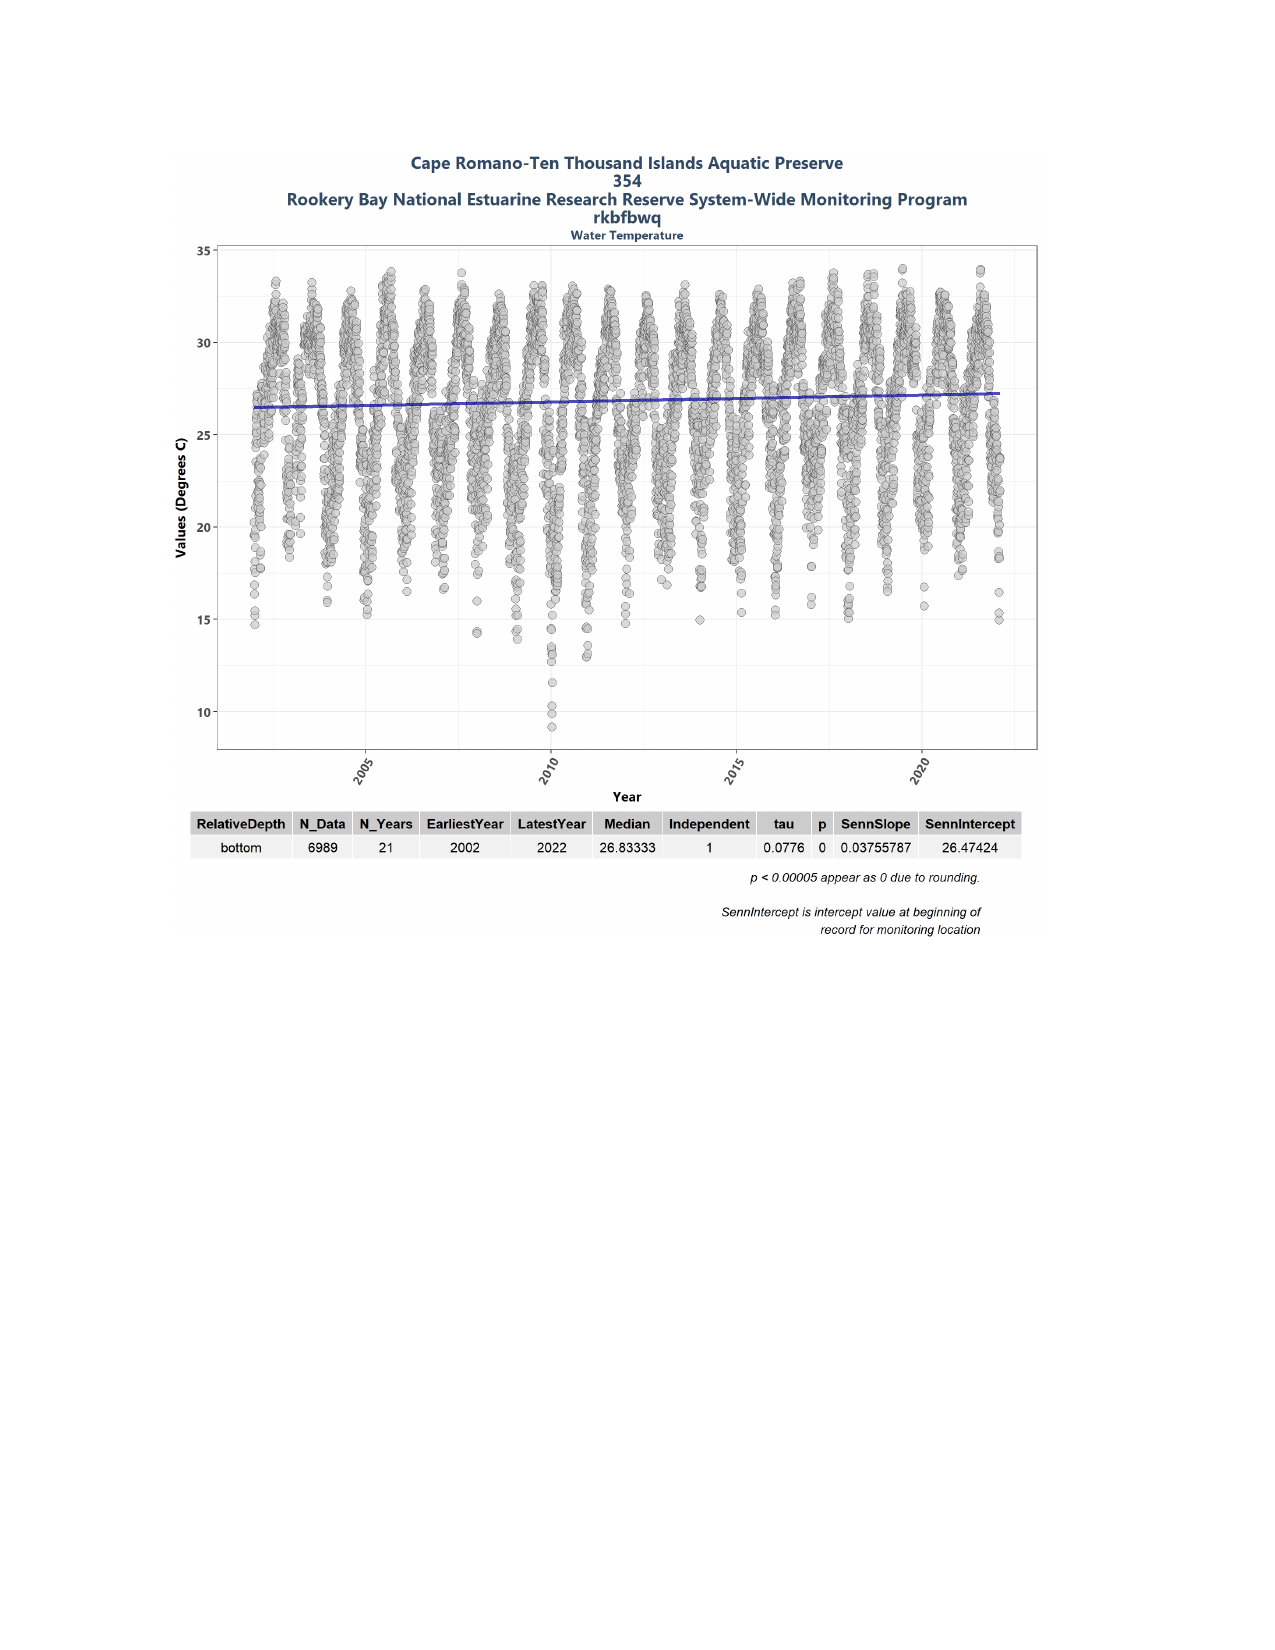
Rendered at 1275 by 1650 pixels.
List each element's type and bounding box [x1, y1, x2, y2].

picture [168, 150, 1044, 938]
